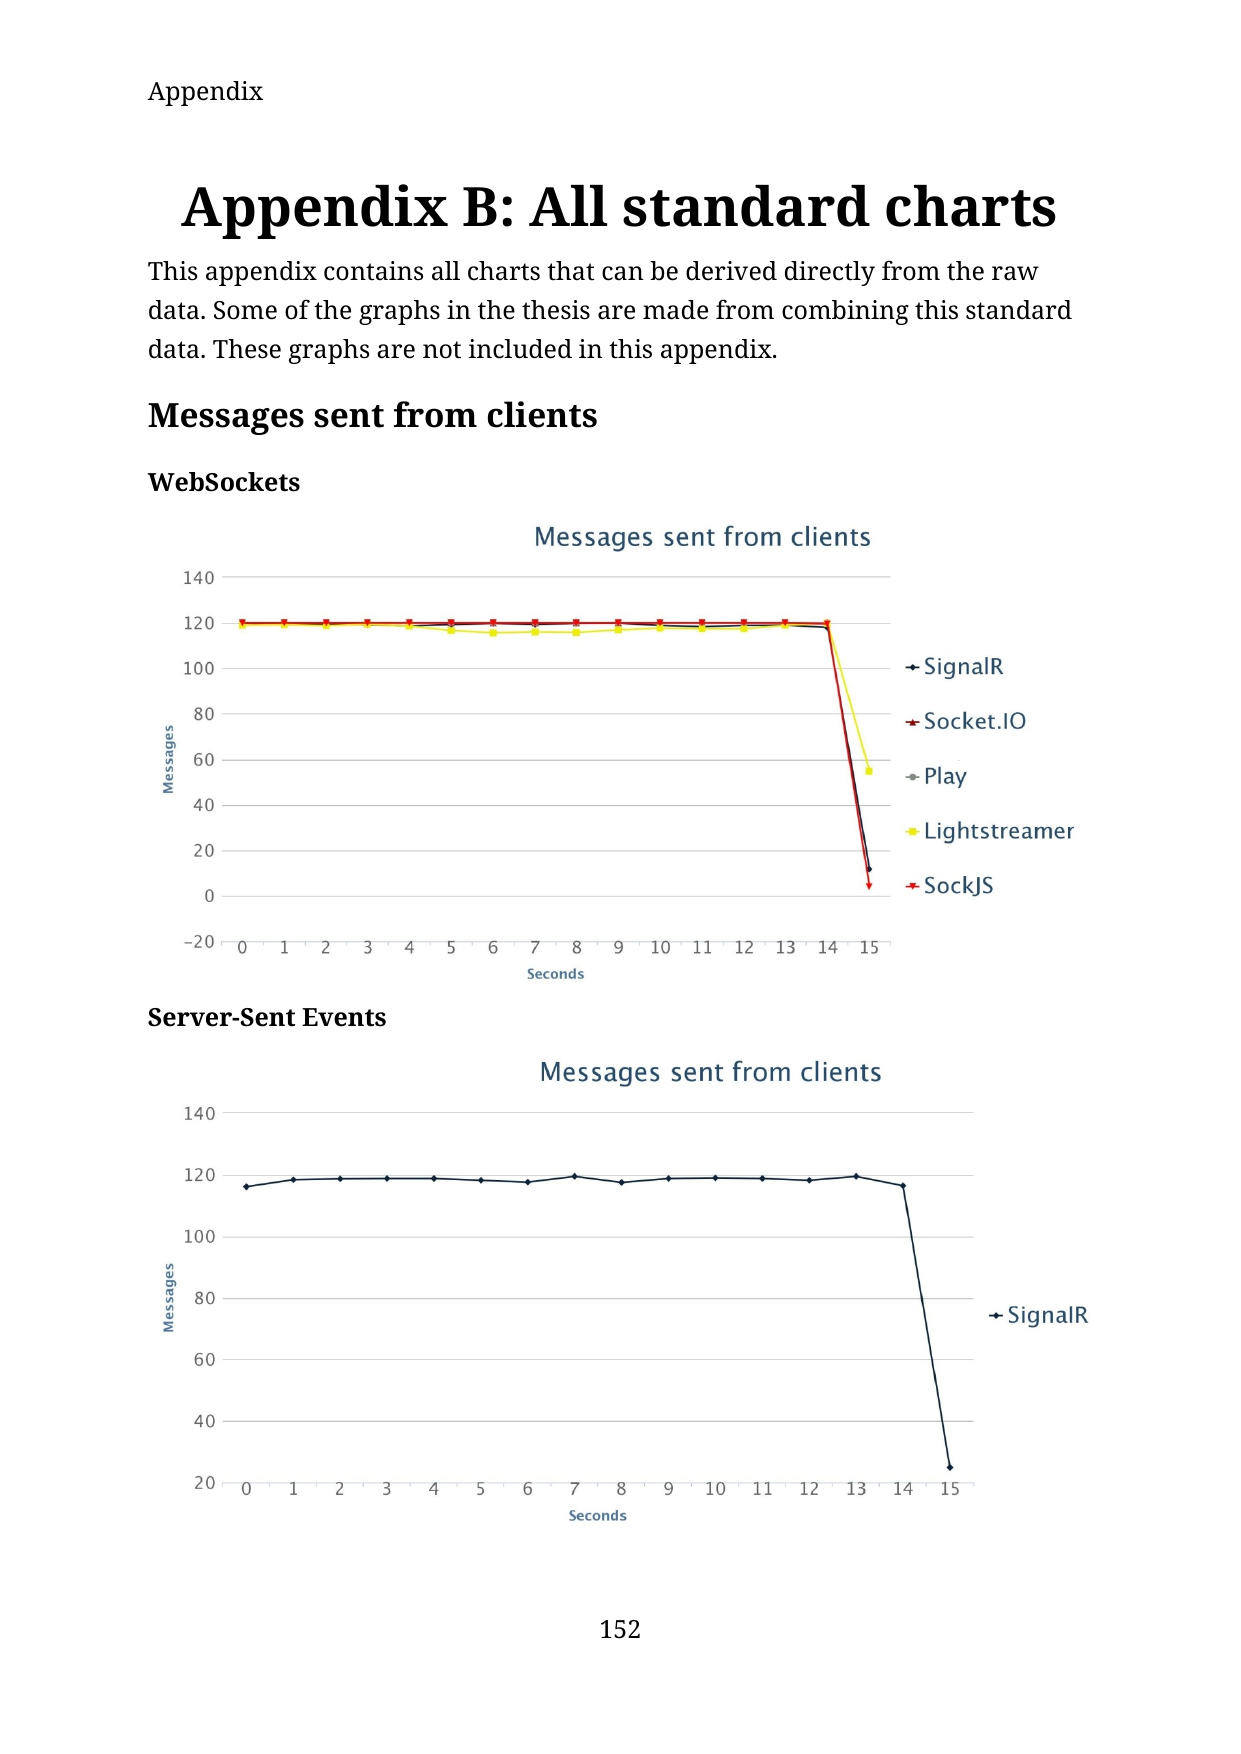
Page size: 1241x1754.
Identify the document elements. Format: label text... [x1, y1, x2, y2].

text WebSockets [148, 465, 1092, 499]
text This appendix contains all charts that can be derived directly from the raw data. Some of the graphs in the thesis are made from combining this standard data. These graphs are not included in this appendix. [148, 253, 1092, 366]
text Messages sent from clients [148, 392, 1092, 437]
subtitle Appendix B: All standard charts [148, 168, 1092, 242]
picture [147, 1059, 1093, 1536]
picture [147, 524, 1093, 994]
text Server-Sent Events [148, 994, 1092, 1033]
